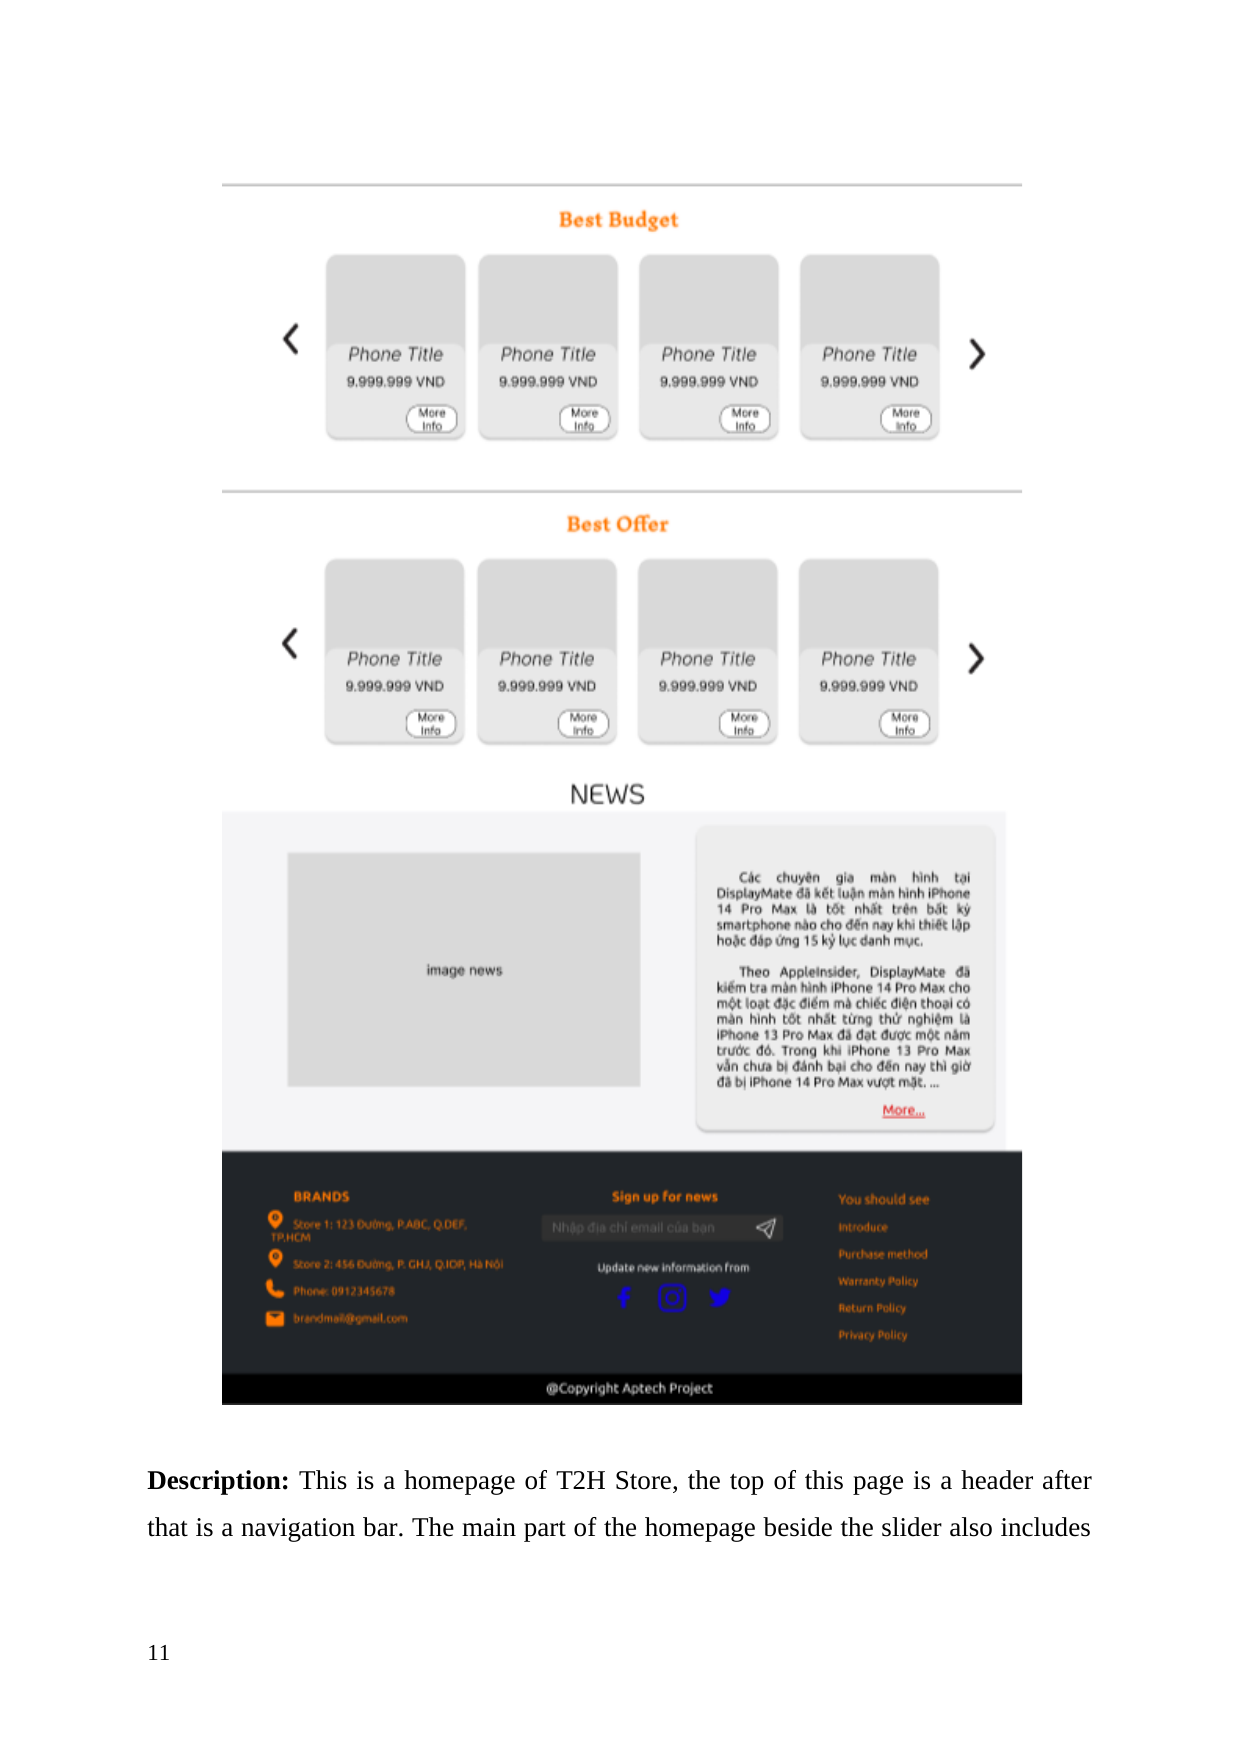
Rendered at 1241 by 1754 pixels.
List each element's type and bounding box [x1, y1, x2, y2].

picture [222, 171, 1023, 1405]
text [147, 1464, 1093, 1542]
